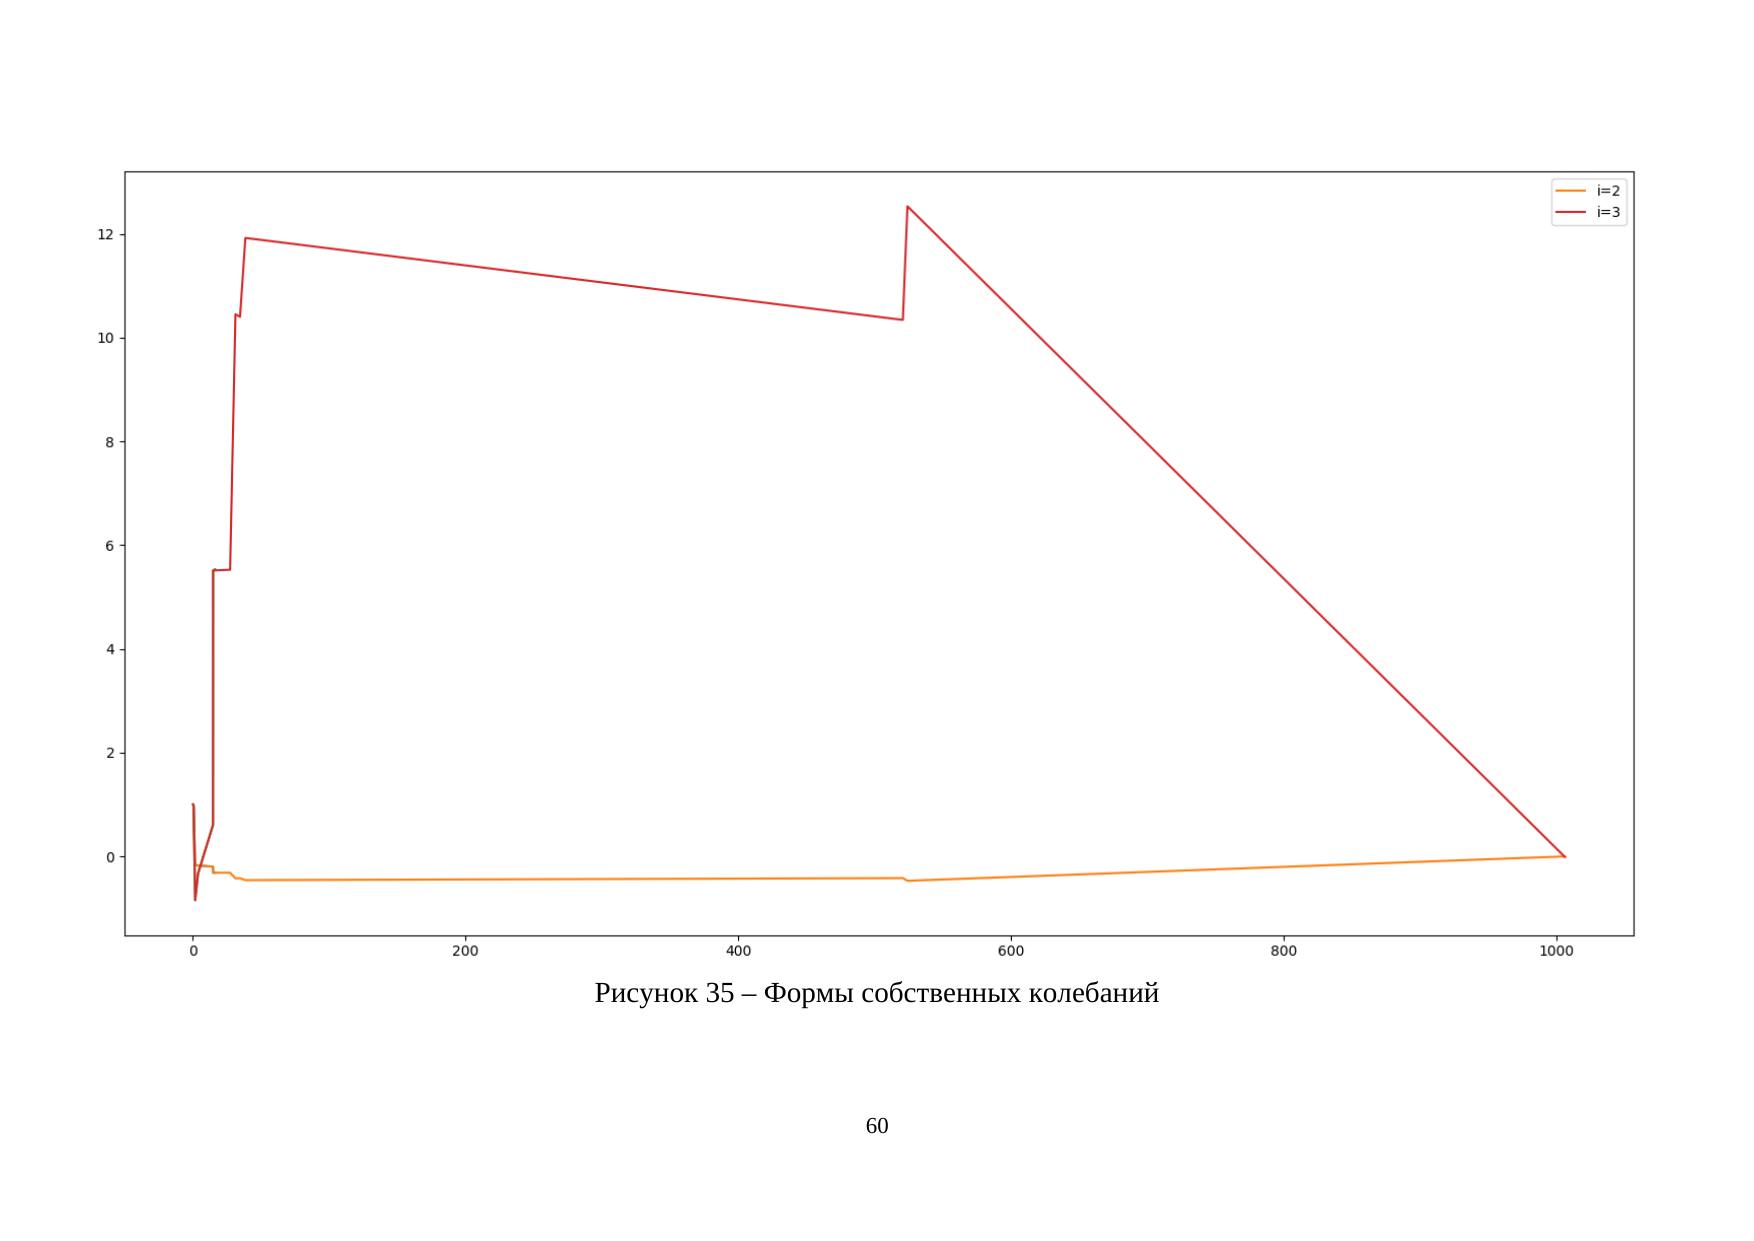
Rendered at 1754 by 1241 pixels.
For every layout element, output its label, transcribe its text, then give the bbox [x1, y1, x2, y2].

text Рисунок 35 – Формы собственных колебаний [89, 976, 1665, 1009]
picture [88, 147, 1666, 976]
